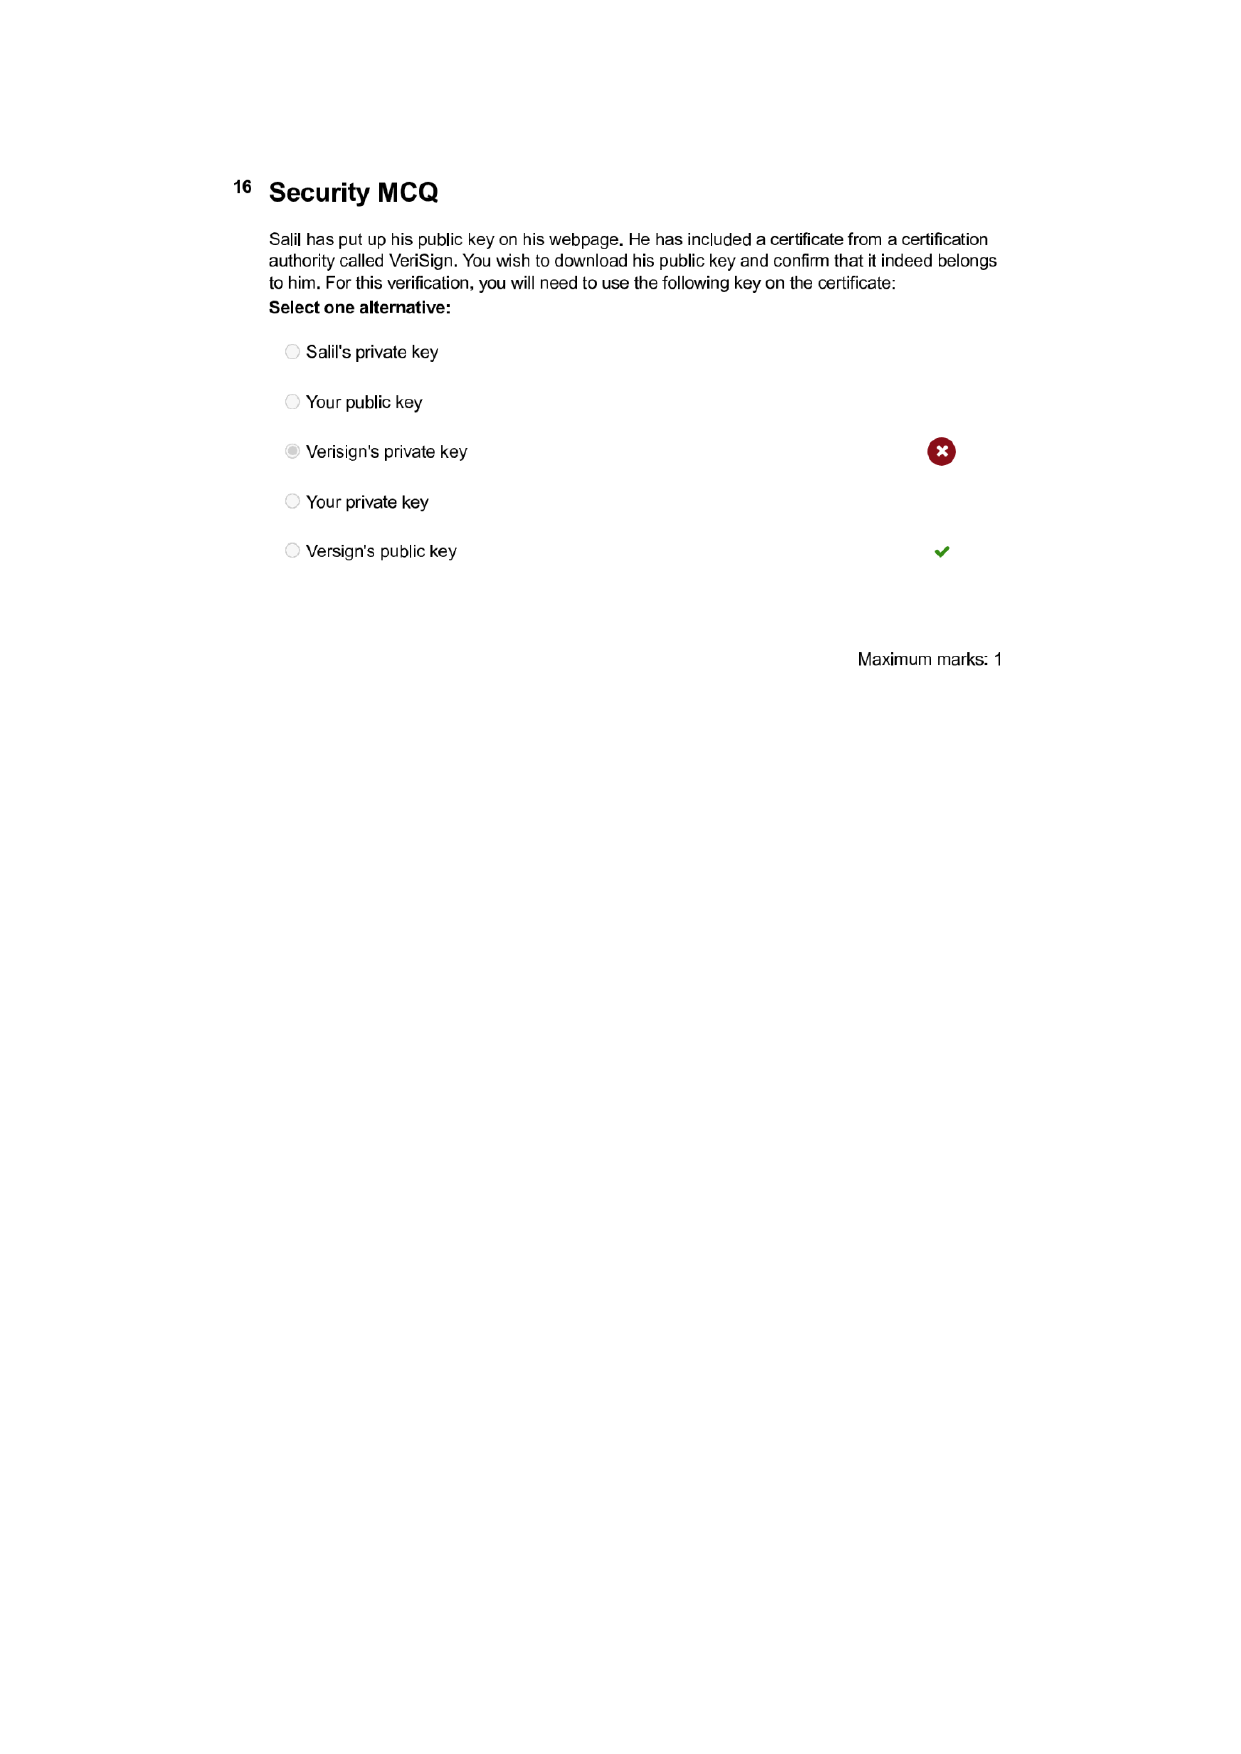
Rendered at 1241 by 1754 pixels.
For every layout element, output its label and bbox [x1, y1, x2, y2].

picture [187, 162, 1053, 702]
